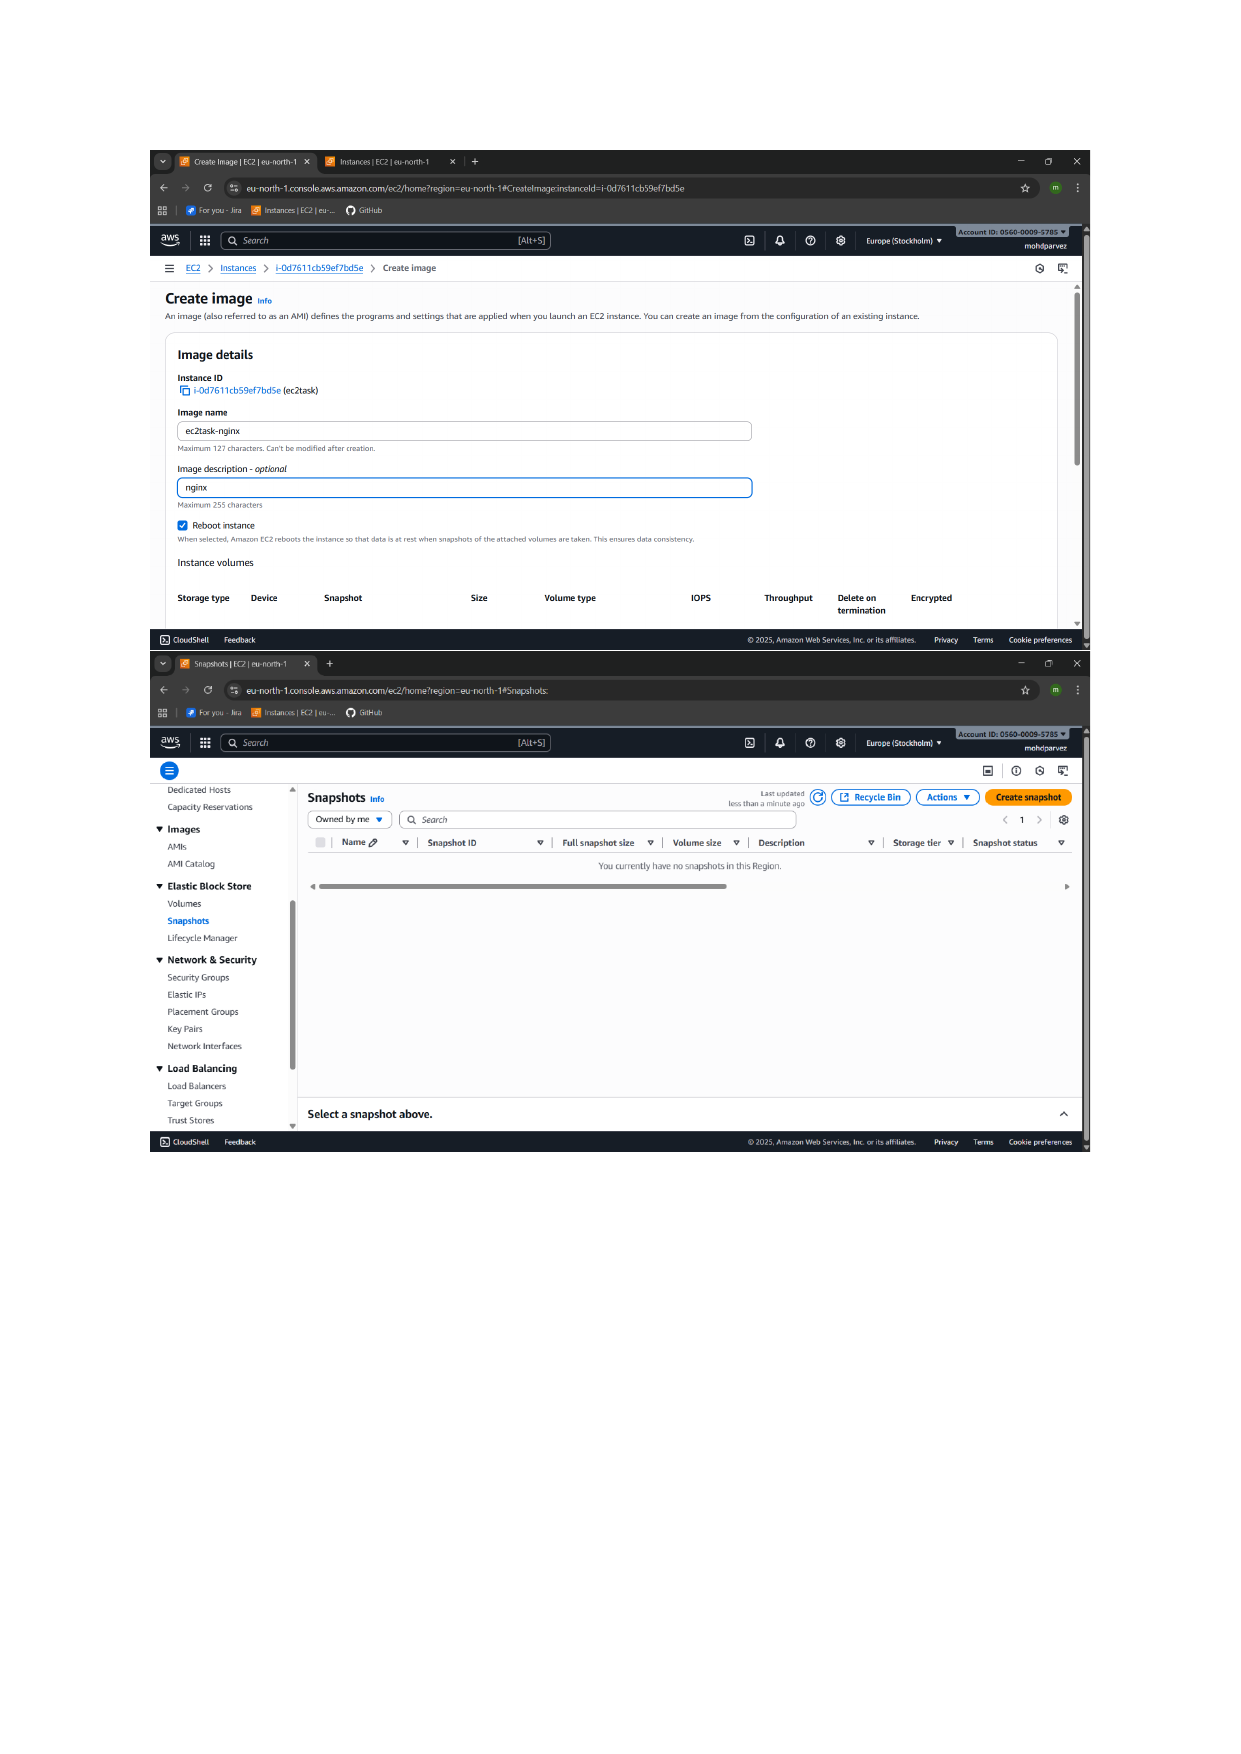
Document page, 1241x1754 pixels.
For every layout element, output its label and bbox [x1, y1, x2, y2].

picture [150, 150, 1091, 650]
picture [150, 651, 1091, 1152]
